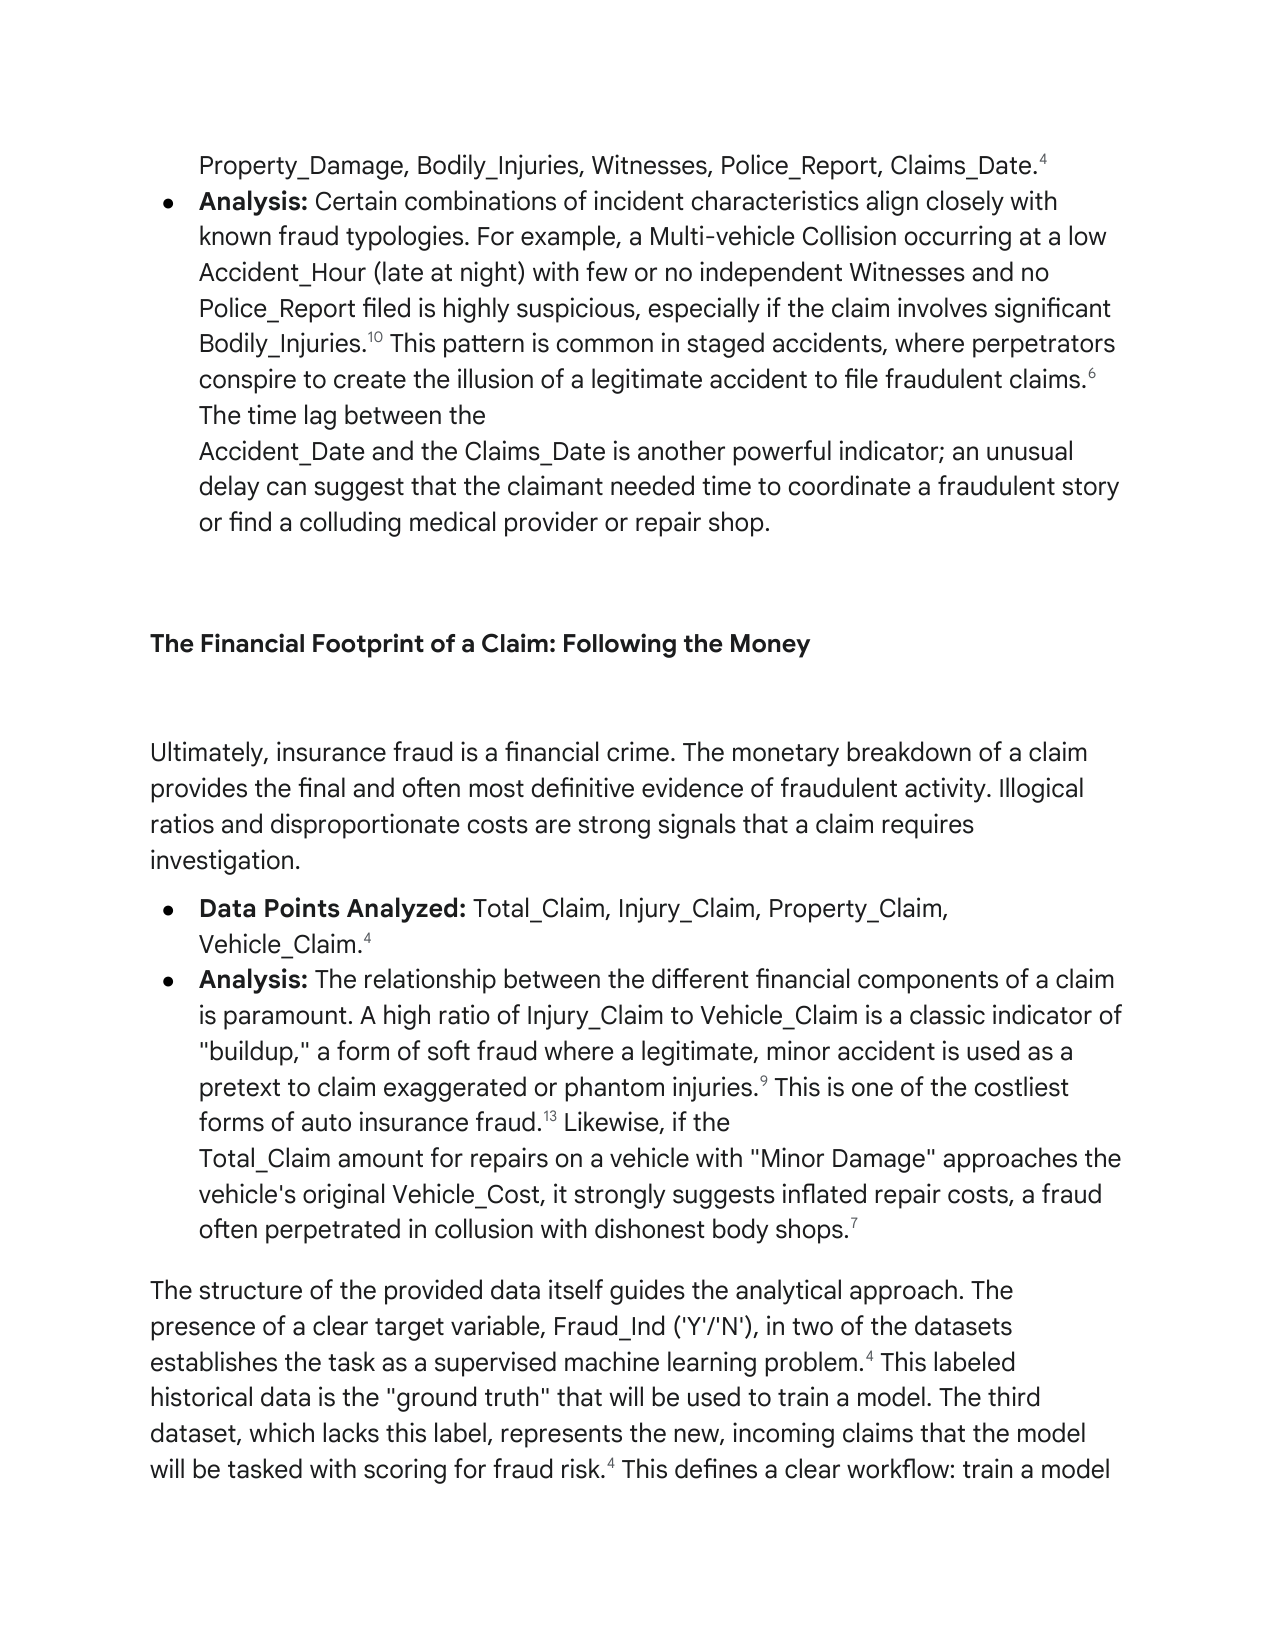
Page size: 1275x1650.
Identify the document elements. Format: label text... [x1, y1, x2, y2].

list Analysis: Certain combinations of incident characteristics align closely with known fraud typologies. For example, a Multi-vehicle Collision occurring at a low Accident_Hour (late at night) with few or no independent Witnesses and no Police_Report filed is highly suspicious, especially if the claim involves significant Bodily_Injuries.10 This pattern is common in staged accidents, where perpetrators conspire to create the illusion of a legitimate accident to file fraudulent claims.6 The time lag between the Accident_Date and the Claims_Date is another powerful indicator; an unusual delay can suggest that the claimant needed time to coordinate a fraudulent story or find a colluding medical provider or repair shop. [161, 186, 1125, 539]
list Data Points Analyzed: Total_Claim, Injury_Claim, Property_Claim, Vehicle_Claim.4 [161, 893, 1125, 960]
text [150, 1275, 1125, 1485]
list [161, 150, 1125, 181]
subtitle The Financial Footprint of a Claim: Following the Money [150, 629, 1125, 660]
text Ultimately, insurance fraud is a financial crime. The monetary breakdown of a claim provides the final and often most definitive evidence of fraudulent activity. Illogical ratios and disproportionate costs are strong signals that a claim requires investigation. [150, 738, 1125, 876]
list Analysis: The relationship between the different financial components of a claim is paramount. A high ratio of Injury_Claim to Vehicle_Claim is a classic indicator of "buildup," a form of soft fraud where a legitimate, minor accident is used as a pretext to claim exaggerated or phantom injuries.9 This is one of the costliest forms of auto insurance fraud.13 Likewise, if the Total_Claim amount for repairs on a vehicle with "Minor Damage" approaches the vehicle's original Vehicle_Cost, it strongly suggests inflated repair costs, a fraud often perpetrated in collusion with dishonest body shops.7 [161, 964, 1125, 1246]
